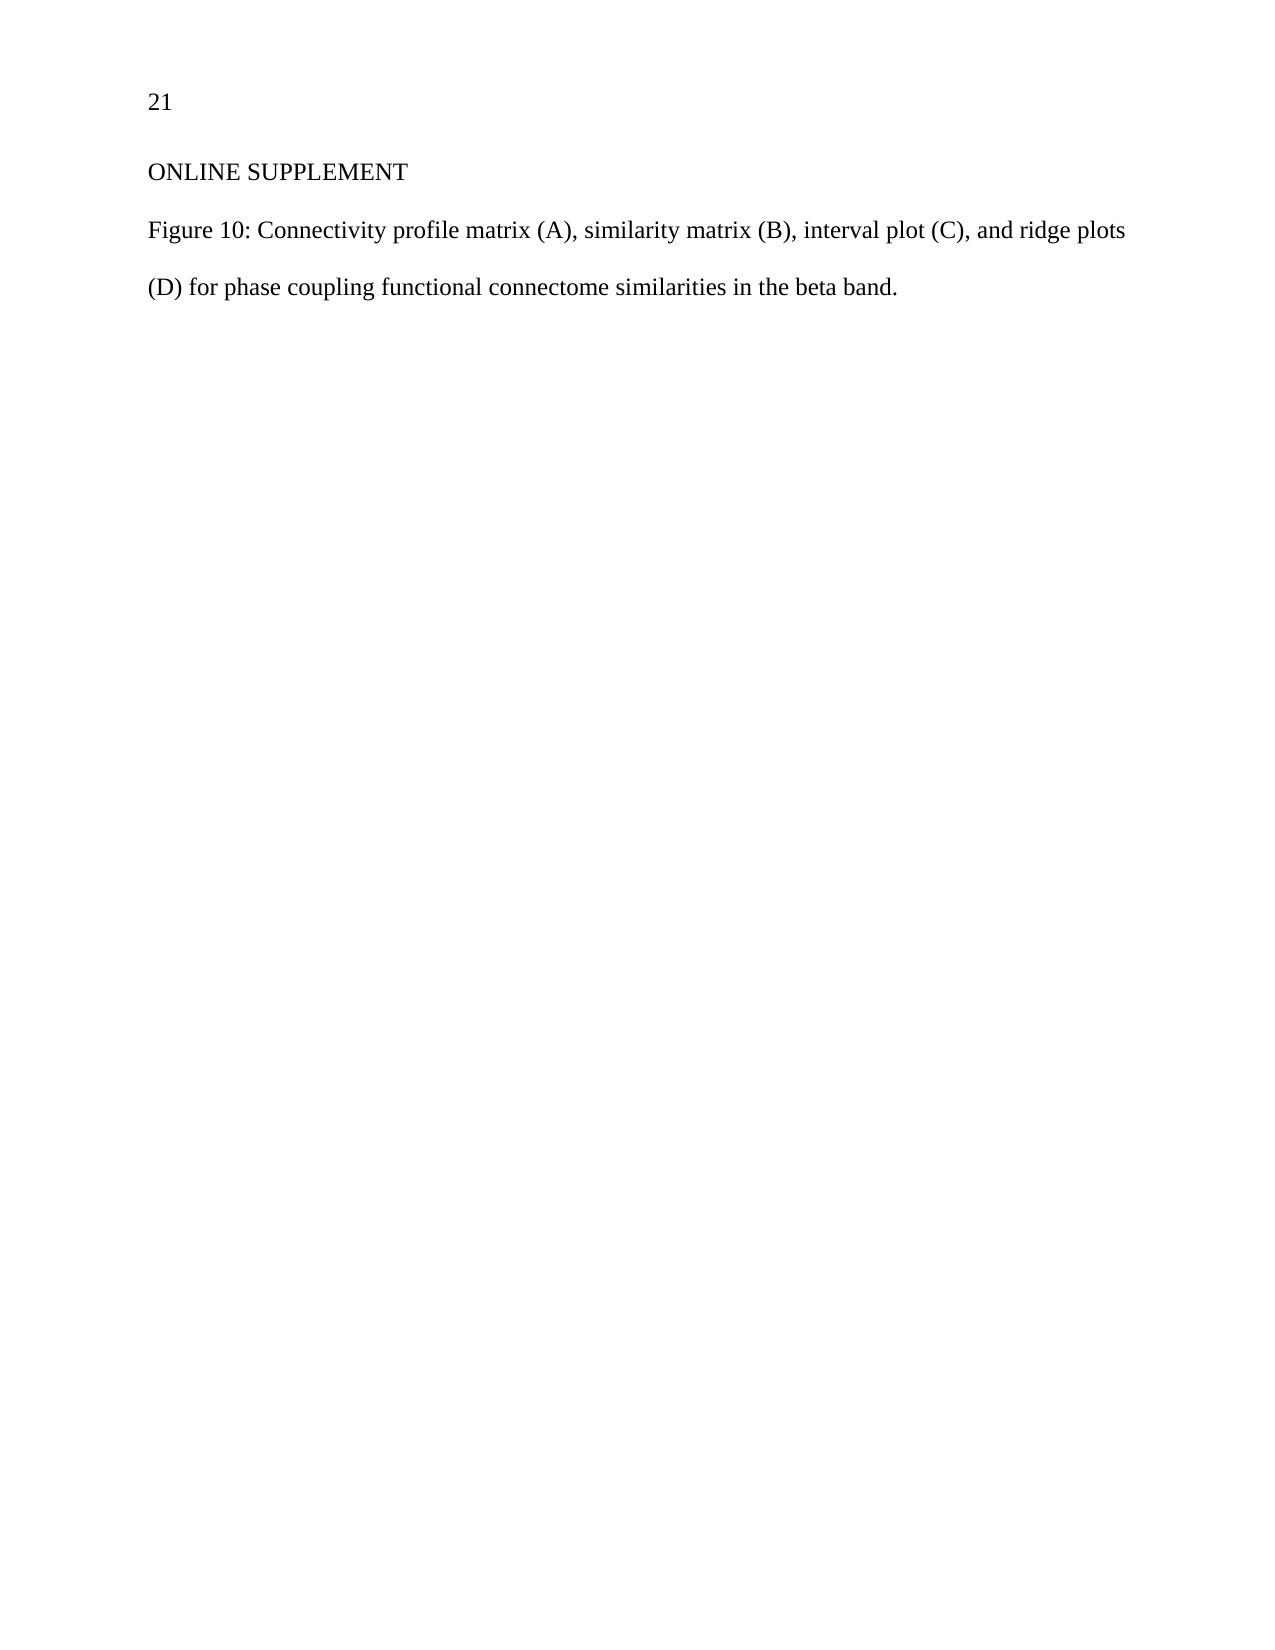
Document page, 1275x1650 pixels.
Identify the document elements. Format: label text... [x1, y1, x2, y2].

text Figure 10: Connectivity profile matrix (A), similarity matrix (B), interval plot (C), and ridge plots (D) for phase coupling functional connectome similarities in the beta band. [148, 215, 1127, 301]
